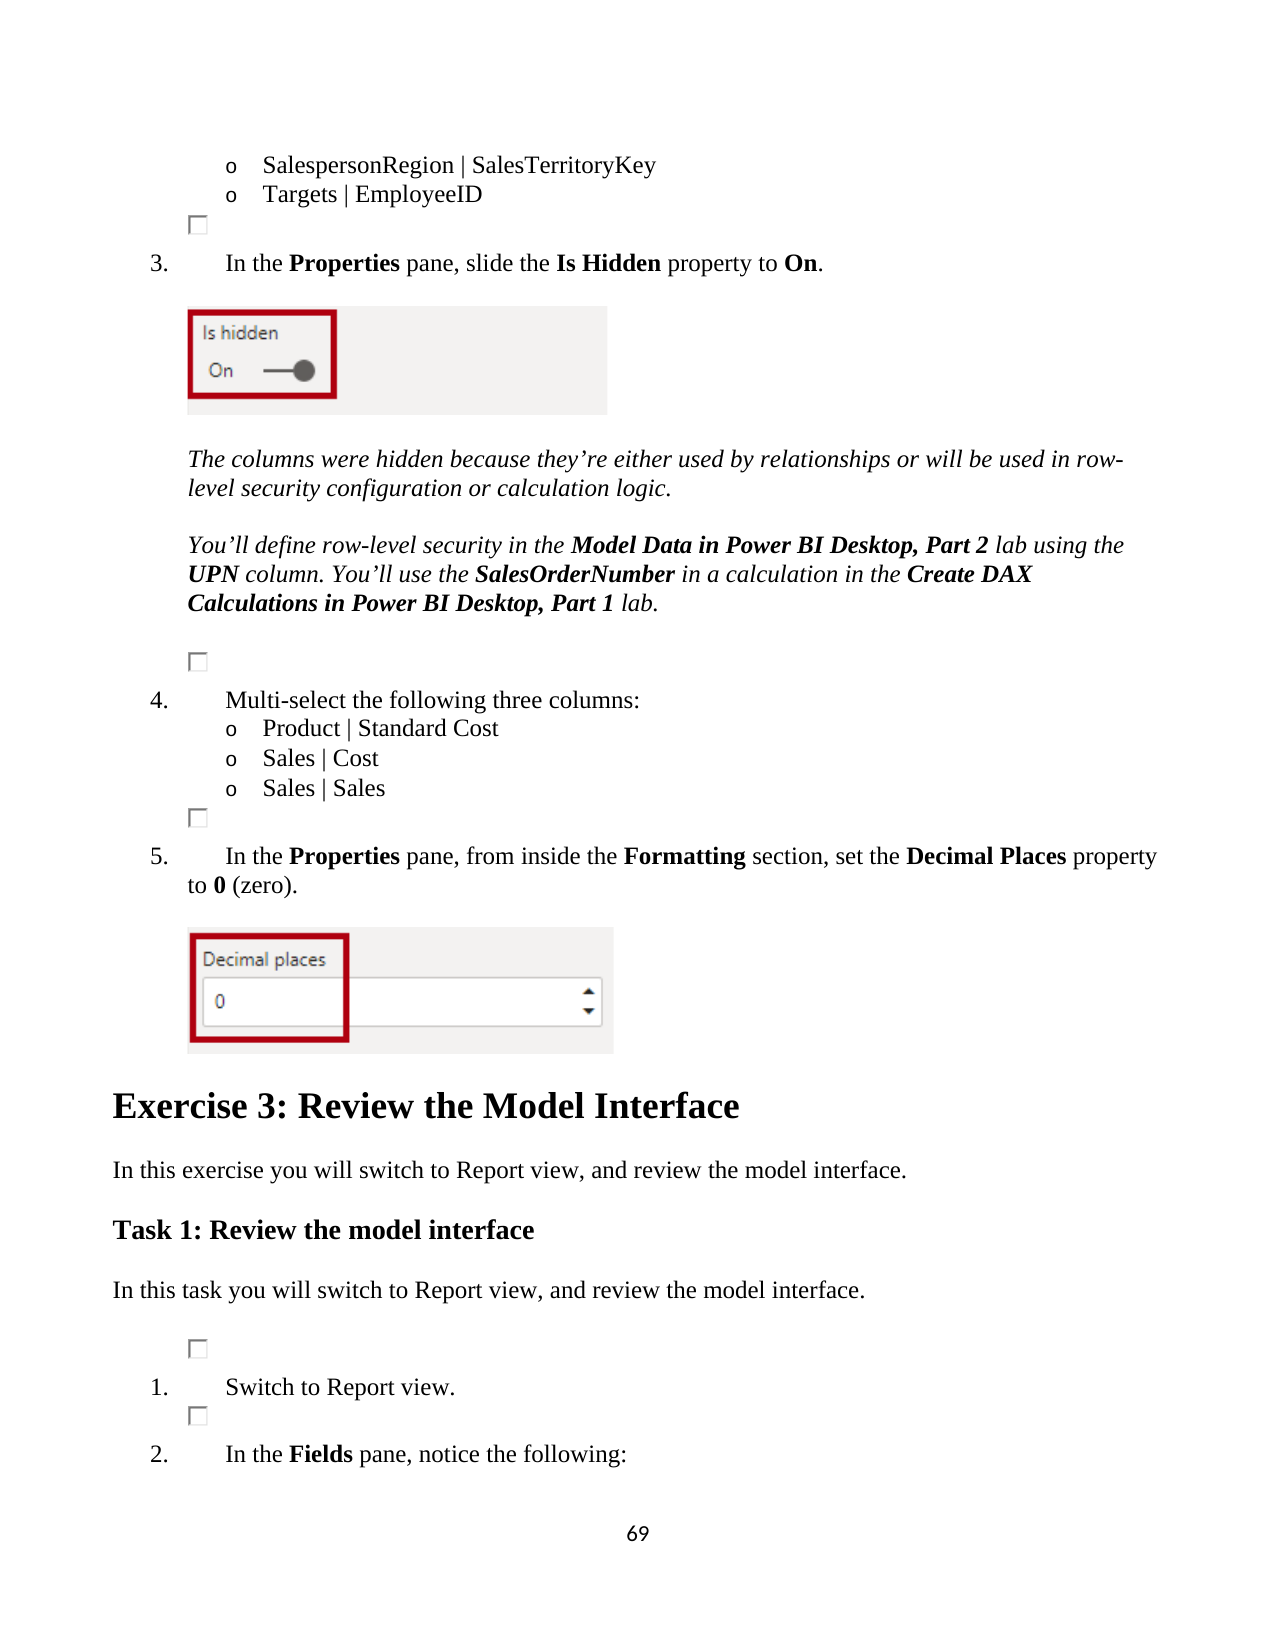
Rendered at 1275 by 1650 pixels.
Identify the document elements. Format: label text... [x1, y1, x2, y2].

list Sales | Sales [225, 773, 1162, 802]
list Switch to Report view. [150, 1333, 1162, 1401]
list Sales | Cost [225, 743, 1162, 773]
list Targets | EmployeeID [225, 179, 1162, 209]
text Task 1: Review the model interface [112, 1213, 1162, 1246]
list Product | Standard Cost [225, 713, 1162, 743]
text You’ll define row-level security in the Model Data in Power BI Desktop, Part 2 lab using the UPN column. You’ll use the SalesOrderNumber in a calculation in the Create DAX Calculations in Power BI Desktop, Part 1 lab. [187, 531, 1162, 617]
list Multi-select the following three columns: [150, 646, 1162, 713]
list SalespersonRegion | SalesTerritoryKey [225, 150, 1162, 179]
text Exercise 3: Review the Model Interface [112, 1083, 1162, 1126]
picture [187, 927, 614, 1054]
text The columns were hidden because they’re either used by relationships or will be used in row-level security configuration or calculation logic. [187, 444, 1162, 501]
text In this task you will switch to Report view, and review the model interface. [112, 1275, 1162, 1304]
list In the Properties pane, slide the Is Hidden property to On. [150, 209, 1162, 277]
picture [187, 306, 608, 415]
list In the Fields pane, notice the following: [150, 1401, 1162, 1468]
list In the Properties pane, from inside the Formatting section, set the Decimal Places property to 0 (zero). [150, 802, 1162, 899]
text In this exercise you will switch to Report view, and review the model interface. [112, 1156, 1162, 1184]
